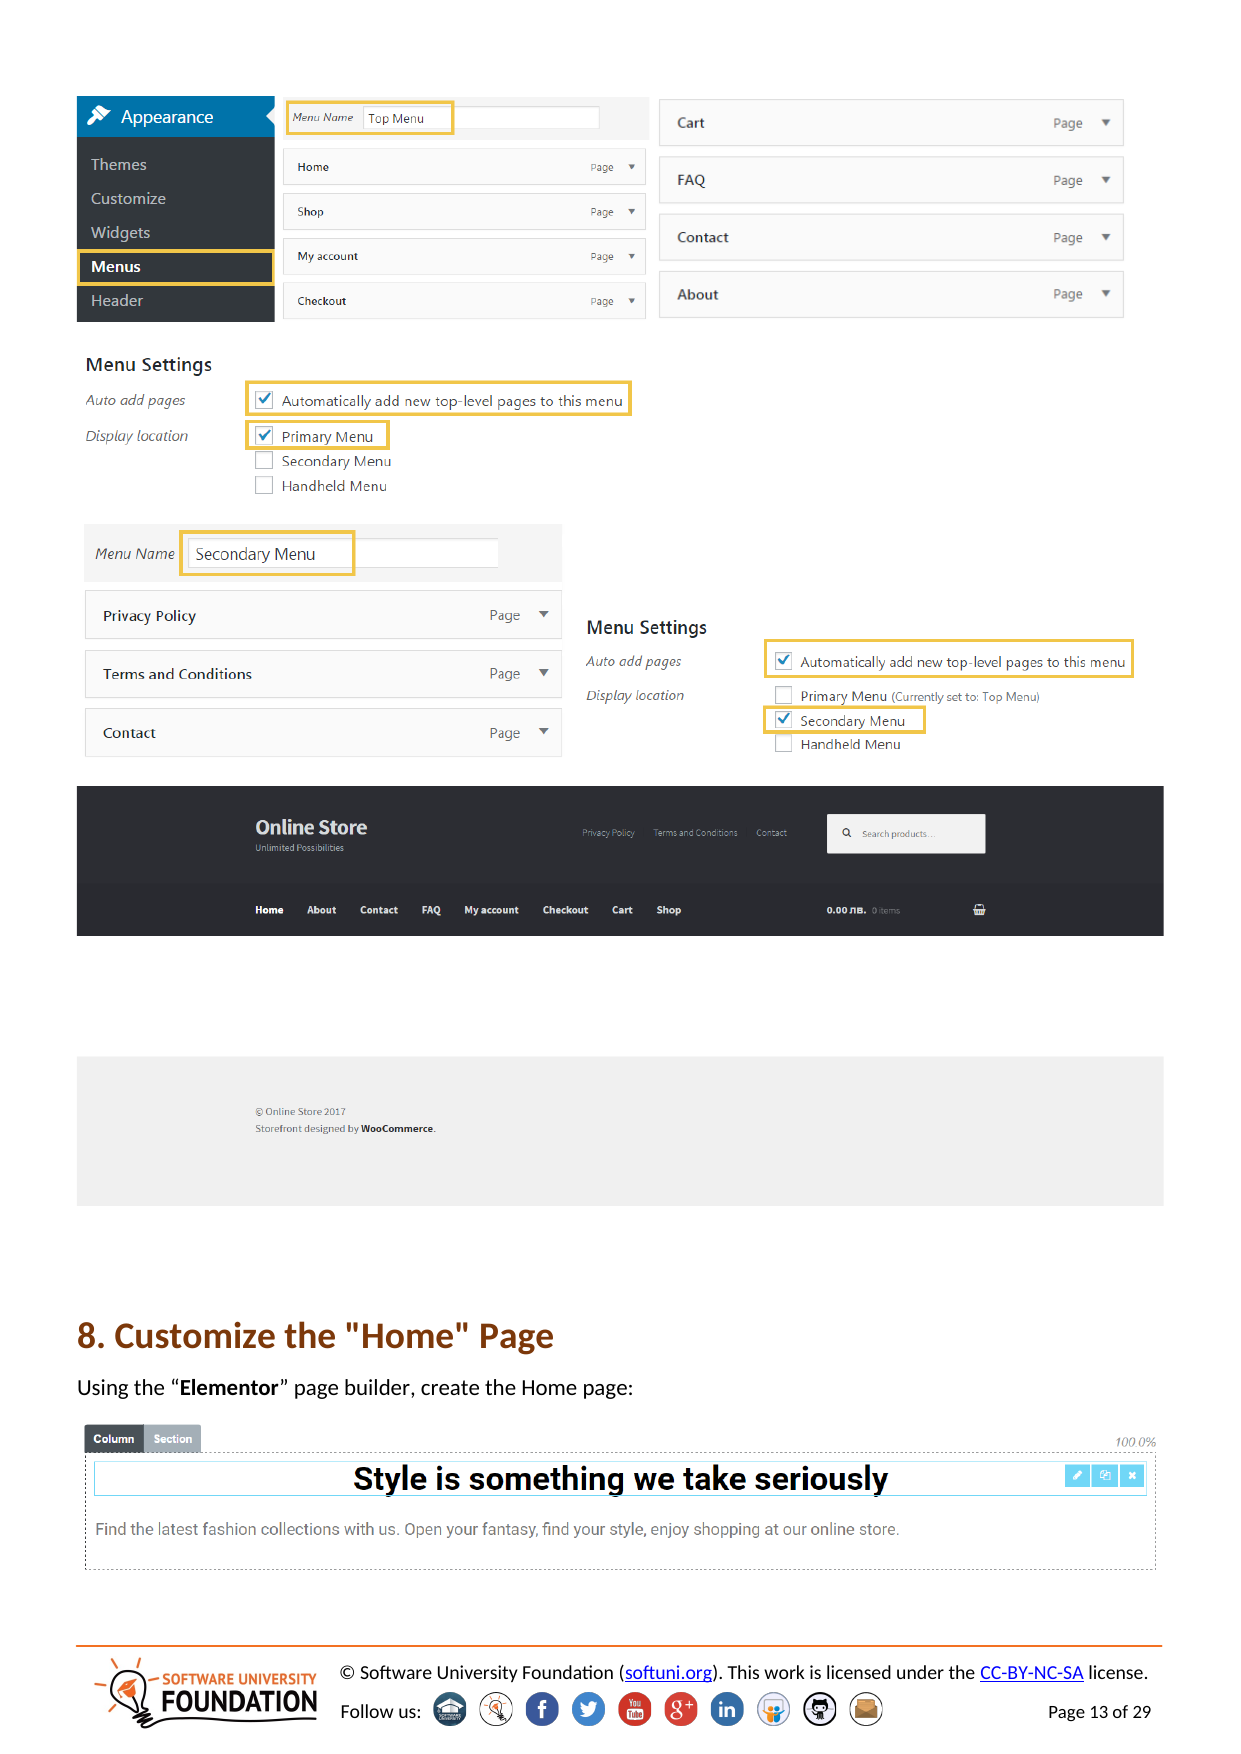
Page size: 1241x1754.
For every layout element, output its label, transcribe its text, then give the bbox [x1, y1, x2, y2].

text Using the “Elementor” page builder, create the Home page: [77, 1373, 1163, 1401]
picture [141, 115, 146, 126]
picture [268, 109, 275, 123]
picture [757, 1692, 790, 1726]
picture [572, 1692, 605, 1726]
picture [76, 338, 633, 508]
picture [93, 1656, 317, 1729]
picture [710, 1692, 744, 1726]
picture [849, 1692, 883, 1726]
subtitle Customize the "Home" Page [77, 1312, 1163, 1358]
picture [88, 106, 109, 124]
picture [76, 1418, 1164, 1576]
picture [76, 138, 275, 322]
picture [279, 97, 650, 322]
picture [525, 1692, 559, 1726]
picture [654, 95, 1129, 322]
picture [618, 1692, 652, 1726]
picture [76, 524, 574, 770]
picture [76, 786, 1164, 1288]
picture [578, 600, 1138, 770]
picture [664, 1692, 698, 1726]
picture [433, 1692, 467, 1726]
picture [479, 1692, 513, 1726]
picture [803, 1692, 837, 1726]
